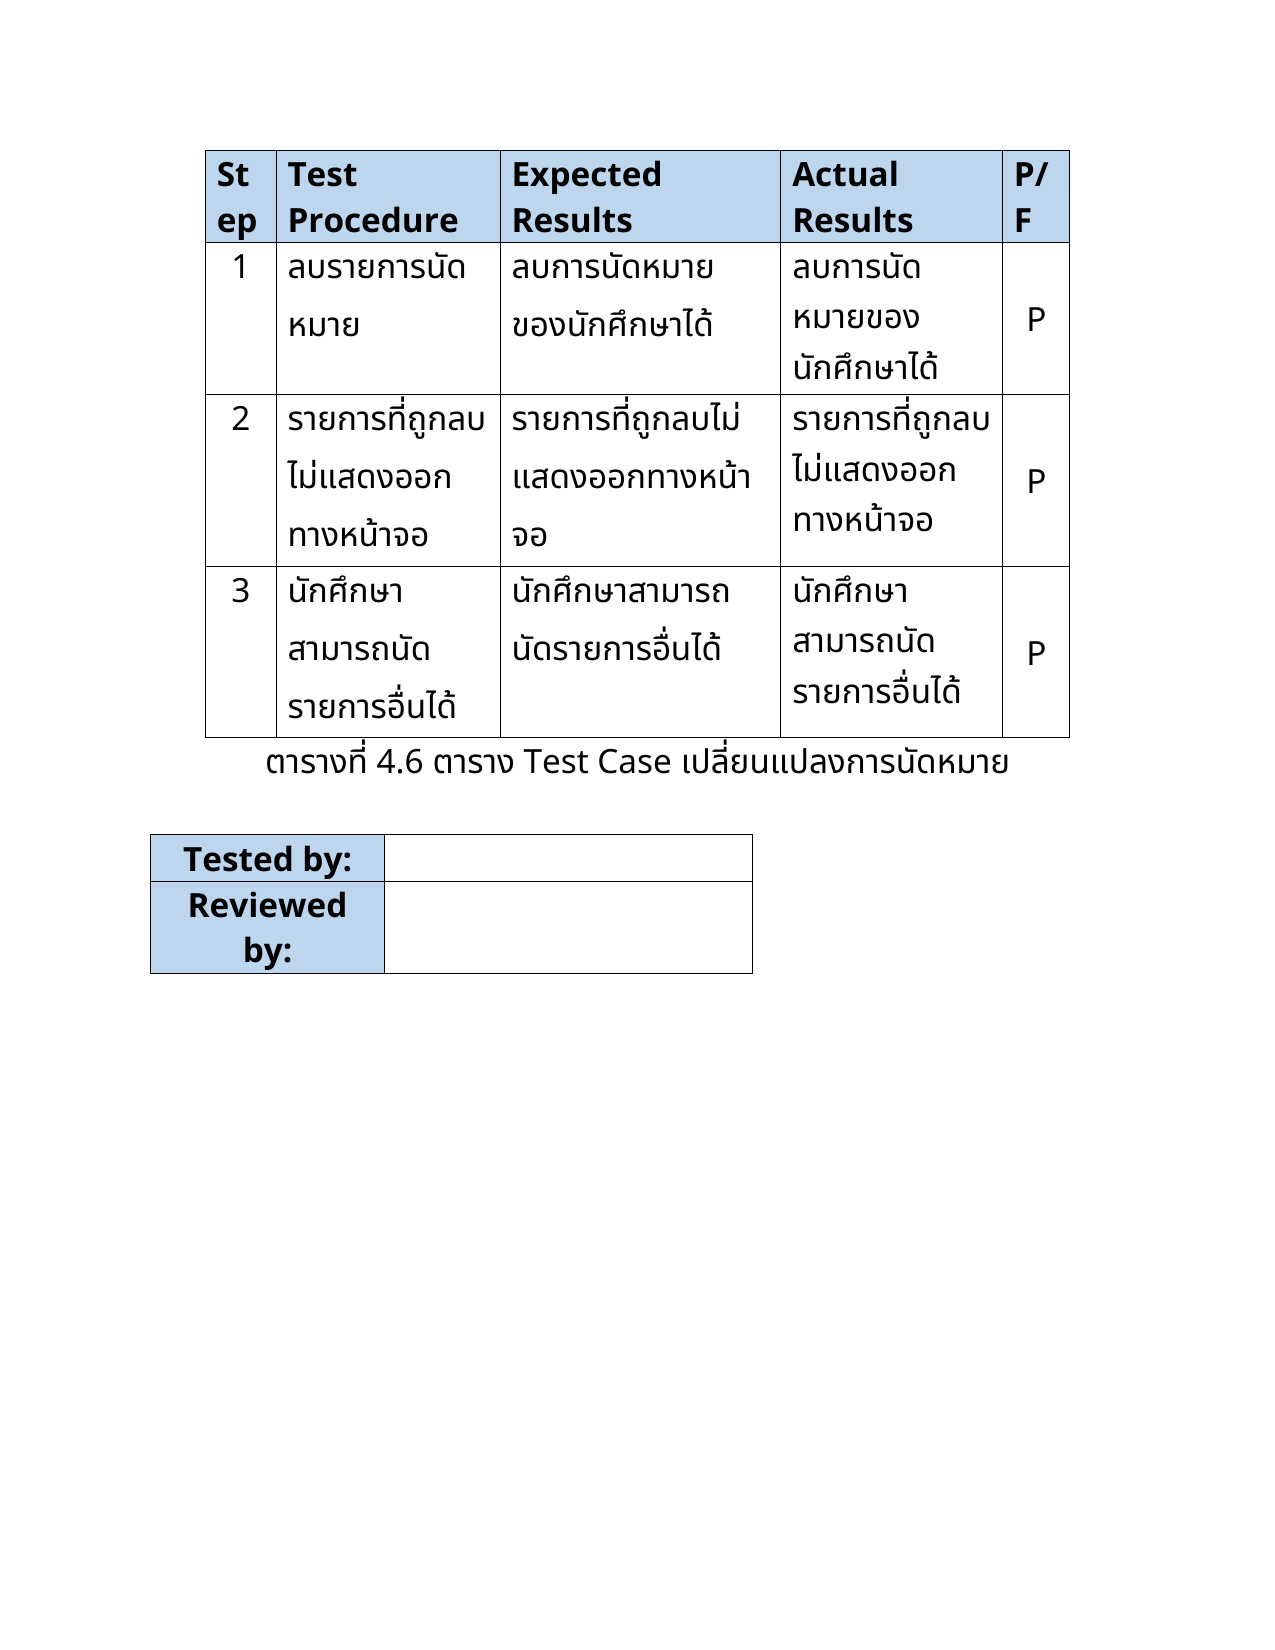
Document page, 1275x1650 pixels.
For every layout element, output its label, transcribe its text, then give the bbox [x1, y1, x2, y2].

table_cell รายการที่ถูกลบไม่แสดงออกทางหน้าจอ [277, 395, 500, 566]
table_cell นักศึกษาสามารถนัดรายการอื่นได้ [501, 567, 780, 737]
table_header Actual Results [781, 151, 1002, 242]
table_header Tested by: [151, 835, 384, 881]
table_header Step [206, 151, 276, 242]
table_cell P [1003, 567, 1069, 737]
table_cell รายการที่ถูกลบไม่แสดงออกทางหน้าจอ [501, 395, 780, 566]
text ตารางที่ 4.6 ตาราง Test Case เปลี่ยนแปลงการนัดหมาย [150, 738, 1125, 789]
table_cell ลบรายการนัดหมาย [277, 243, 500, 394]
table_cell 3 [206, 567, 276, 737]
table_cell [385, 882, 752, 973]
table_cell ลบการนัดหมายของนักศึกษาได้ [781, 243, 1002, 394]
table_cell 1 [206, 243, 276, 394]
table_cell P [1003, 243, 1069, 394]
table_cell 2 [206, 395, 276, 566]
table_cell ลบการนัดหมายของนักศึกษาได้ [501, 243, 780, 394]
table_cell Reviewed by: [151, 882, 384, 973]
table_header Expected Results [501, 151, 780, 242]
table_header P/F [1003, 151, 1069, 242]
table_cell รายการที่ถูกลบไม่แสดงออกทางหน้าจอ [781, 395, 1002, 566]
table_cell P [1003, 395, 1069, 566]
table_cell นักศึกษาสามารถนัดรายการอื่นได้ [277, 567, 500, 737]
table_cell นักศึกษาสามารถนัดรายการอื่นได้ [781, 567, 1002, 737]
table_header [385, 835, 752, 881]
table_header Test Procedure [277, 151, 500, 242]
